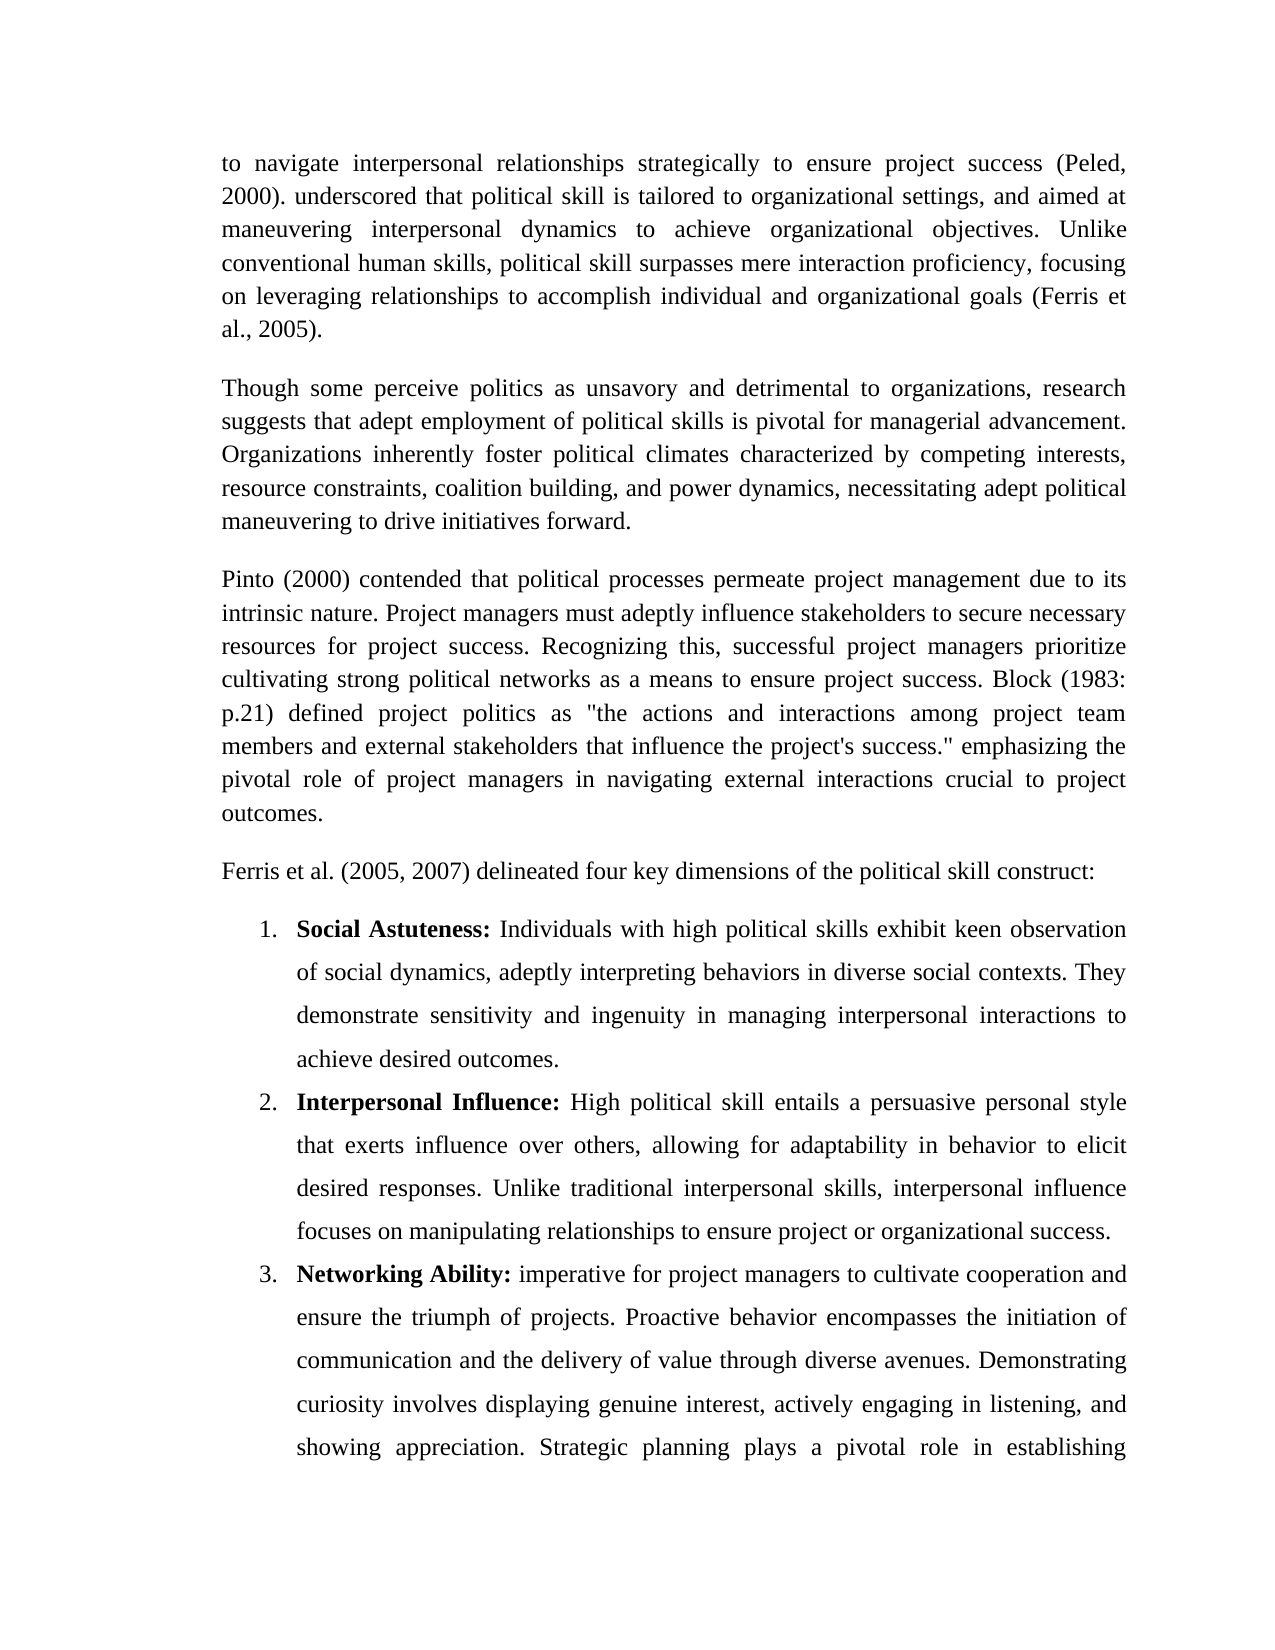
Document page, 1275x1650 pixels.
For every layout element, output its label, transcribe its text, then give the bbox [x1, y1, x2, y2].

text Though some perceive politics as unsavory and detrimental to organizations, research suggests that adept employment of political skills is pivotal for managerial advancement. Organizations inherently foster political climates characterized by competing interests, resource constraints, coalition building, and power dynamics, necessitating adept political maneuvering to drive initiatives forward. [221, 373, 1127, 535]
list Interpersonal Influence: High political skill entails a persuasive personal style that exerts influence over others, allowing for adaptability in behavior to elicit desired responses. Unlike traditional interpersonal skills, interpersonal influence focuses on manipulating relationships to ensure project or organizational success. [259, 1087, 1127, 1245]
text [221, 148, 1127, 343]
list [259, 1259, 1127, 1461]
text Pinto (2000) contended that political processes permeate project management due to its intrinsic nature. Project managers must adeptly influence stakeholders to secure necessary resources for project success. Recognizing this, successful project managers prioritize cultivating strong political networks as a means to ensure project success. Block (1983: p.21) defined project politics as "the actions and interactions among project team members and external stakeholders that influence the project's success." emphasizing the pivotal role of project managers in navigating external interactions crucial to project outcomes. [221, 564, 1127, 826]
list Social Astuteness: Individuals with high political skills exhibit keen observation of social dynamics, adeptly interpreting behaviors in diverse social contexts. They demonstrate sensitivity and ingenuity in managing interpersonal interactions to achieve desired outcomes. [259, 914, 1127, 1072]
text Ferris et al. (2005, 2007) delineated four key dimensions of the political skill construct: [221, 856, 1127, 885]
